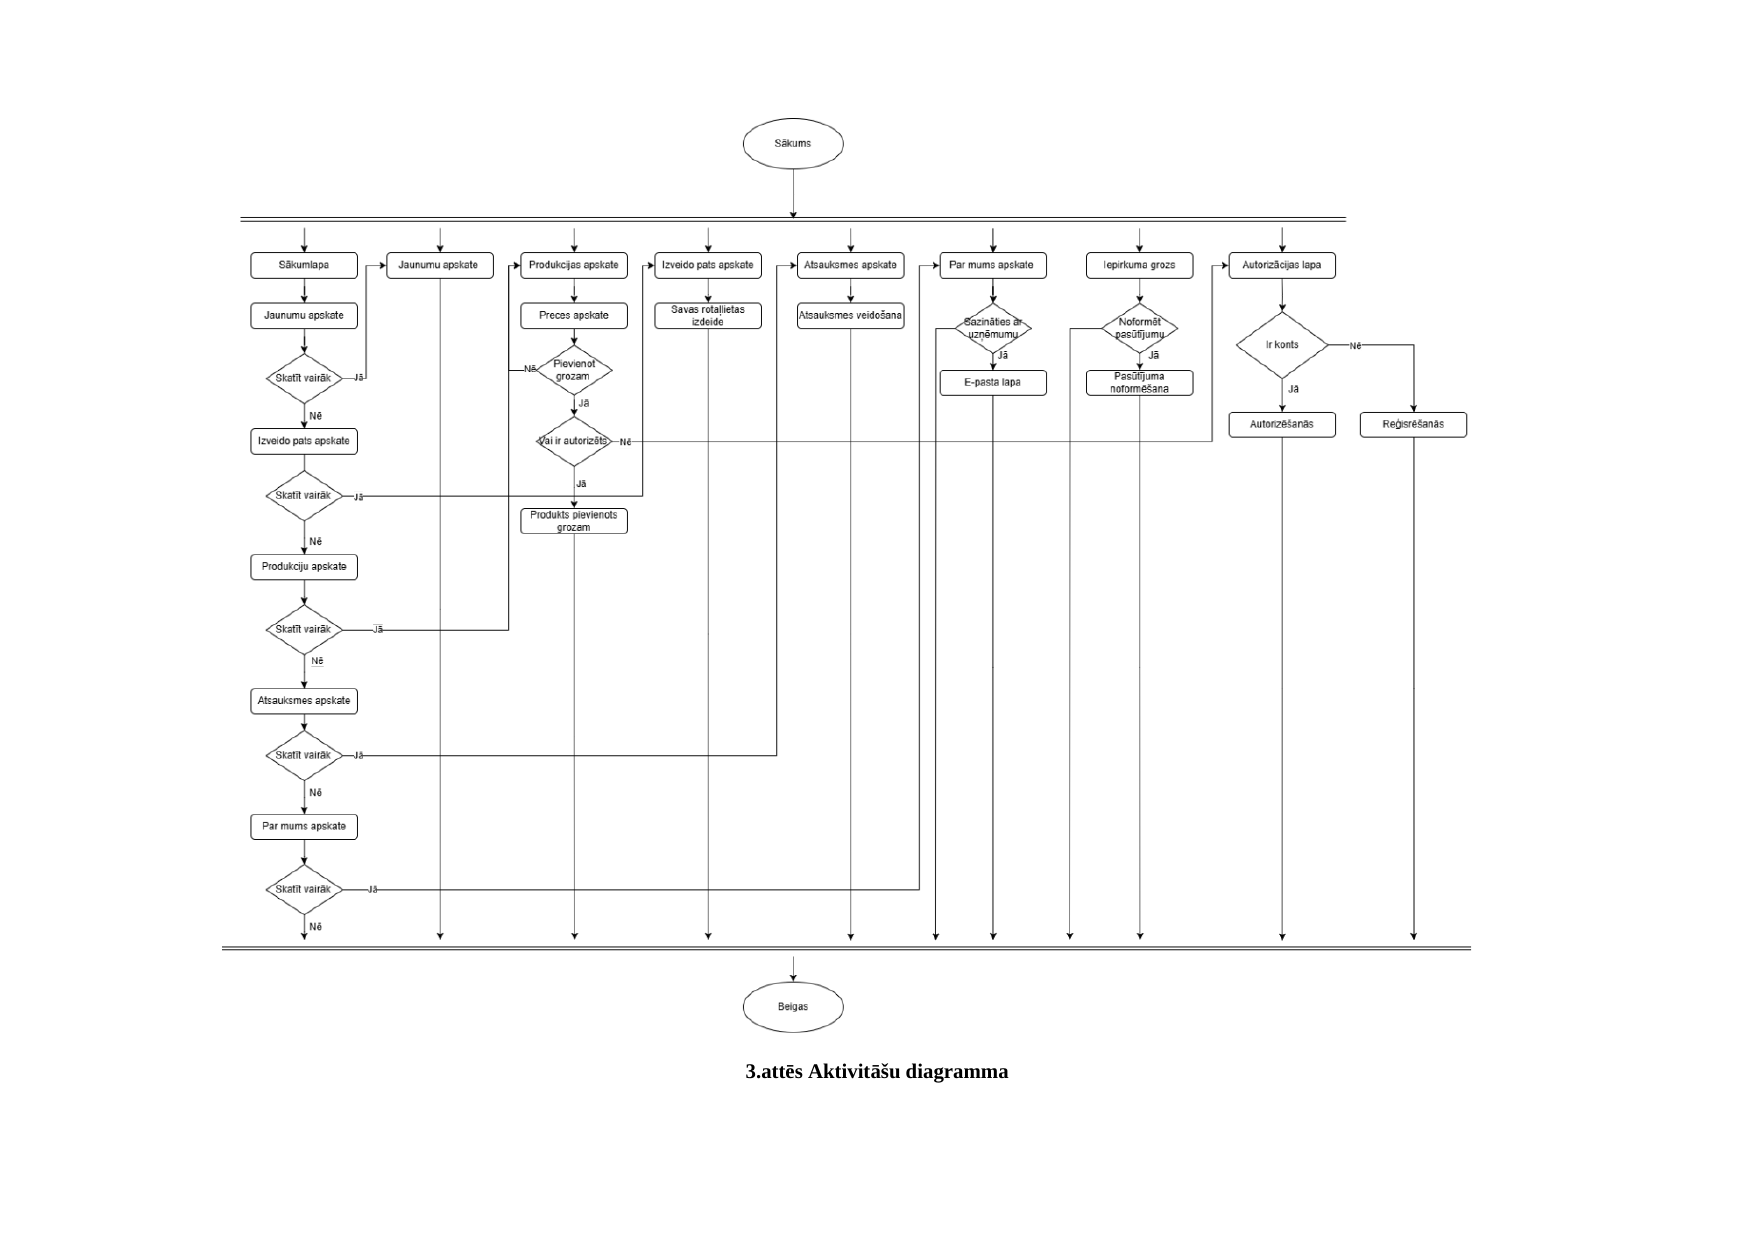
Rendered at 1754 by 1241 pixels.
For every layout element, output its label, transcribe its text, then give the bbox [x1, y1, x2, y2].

picture [221, 118, 1472, 1033]
